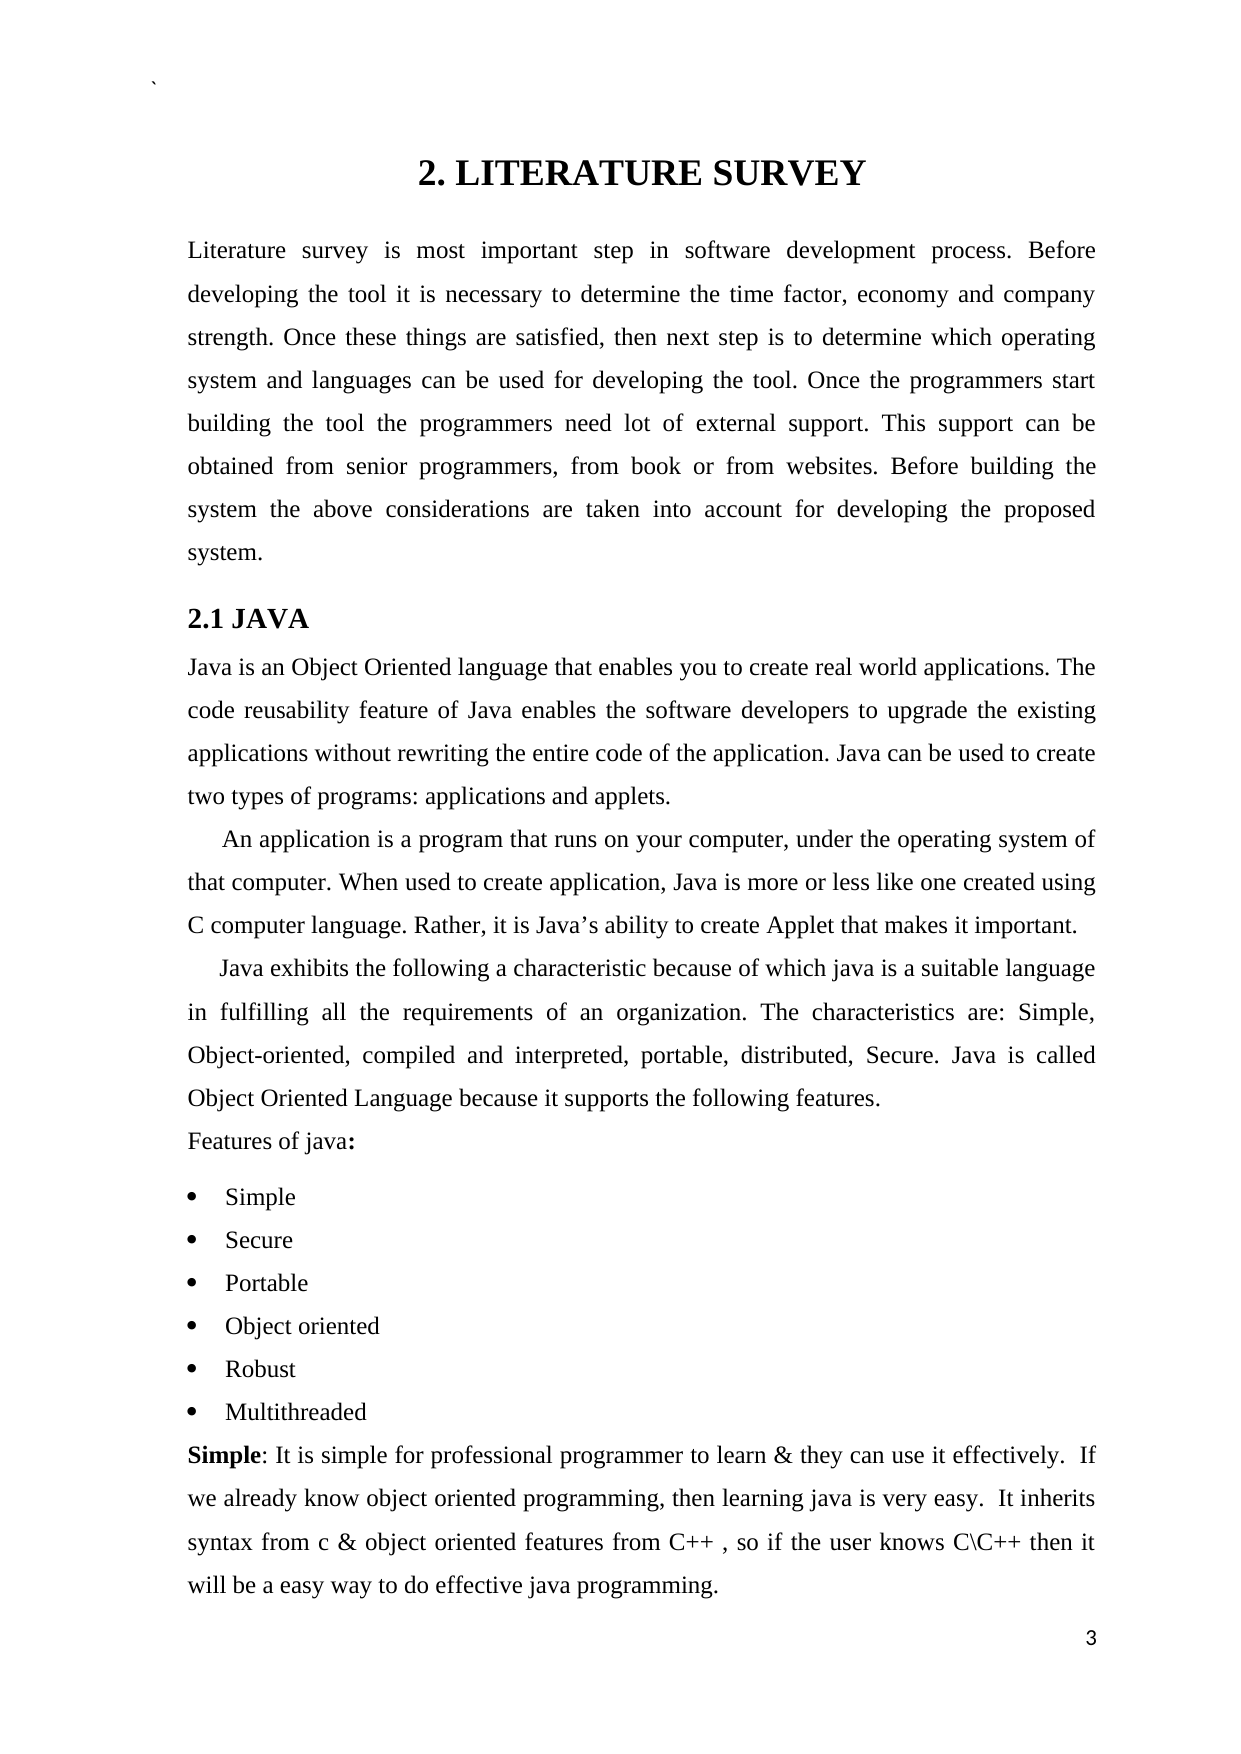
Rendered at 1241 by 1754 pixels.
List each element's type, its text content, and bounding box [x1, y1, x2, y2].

list Simple [187, 1182, 1097, 1210]
text Simple: It is simple for professional programmer to learn & they can use it effectively. If we already know object oriented programming, then learning java is very easy. It inherits syntax from c & object oriented features from C++ , so if the user knows C\C++ then it will be a easy way to do effective java programming. [187, 1440, 1097, 1598]
list Multithreaded [187, 1397, 1097, 1426]
text Java exhibits the following a characteristic because of which java is a suitable language in fulfilling all the requirements of an organization. The characteristics are: Simple, Object-oriented, compiled and interpreted, portable, distributed, Secure. Java is called Object Oriented Language because it supports the following features. [187, 953, 1097, 1112]
list Object oriented [187, 1311, 1097, 1340]
list Secure [187, 1225, 1097, 1253]
text An application is a program that runs on your computer, under the operating system of that computer. When used to create application, Java is more or less like one created using C computer language. Rather, it is Java’s ability to create Applet that makes it important. [187, 824, 1097, 939]
list Portable [187, 1268, 1097, 1297]
text Features of java: [187, 1126, 1097, 1155]
text 2. LITERATURE SURVEY [187, 150, 1097, 193]
text Literature survey is most important step in software development process. Before developing the tool it is necessary to determine the time factor, economy and company strength. Once these things are satisfied, then next step is to determine which operating system and languages can be used for developing the tool. Once the programmers start building the tool the programmers need lot of external support. This support can be obtained from senior programmers, from book or from websites. Before building the system the above considerations are taken into account for developing the proposed system. [187, 236, 1097, 566]
text 2.1 JAVA [187, 601, 1097, 635]
list Robust [187, 1354, 1097, 1383]
text Java is an Object Oriented language that enables you to create real world applications. The code reusability feature of Java enables the software developers to upgrade the existing applications without rewriting the entire code of the application. Java can be used to create two types of programs: applications and applets. [187, 652, 1097, 810]
